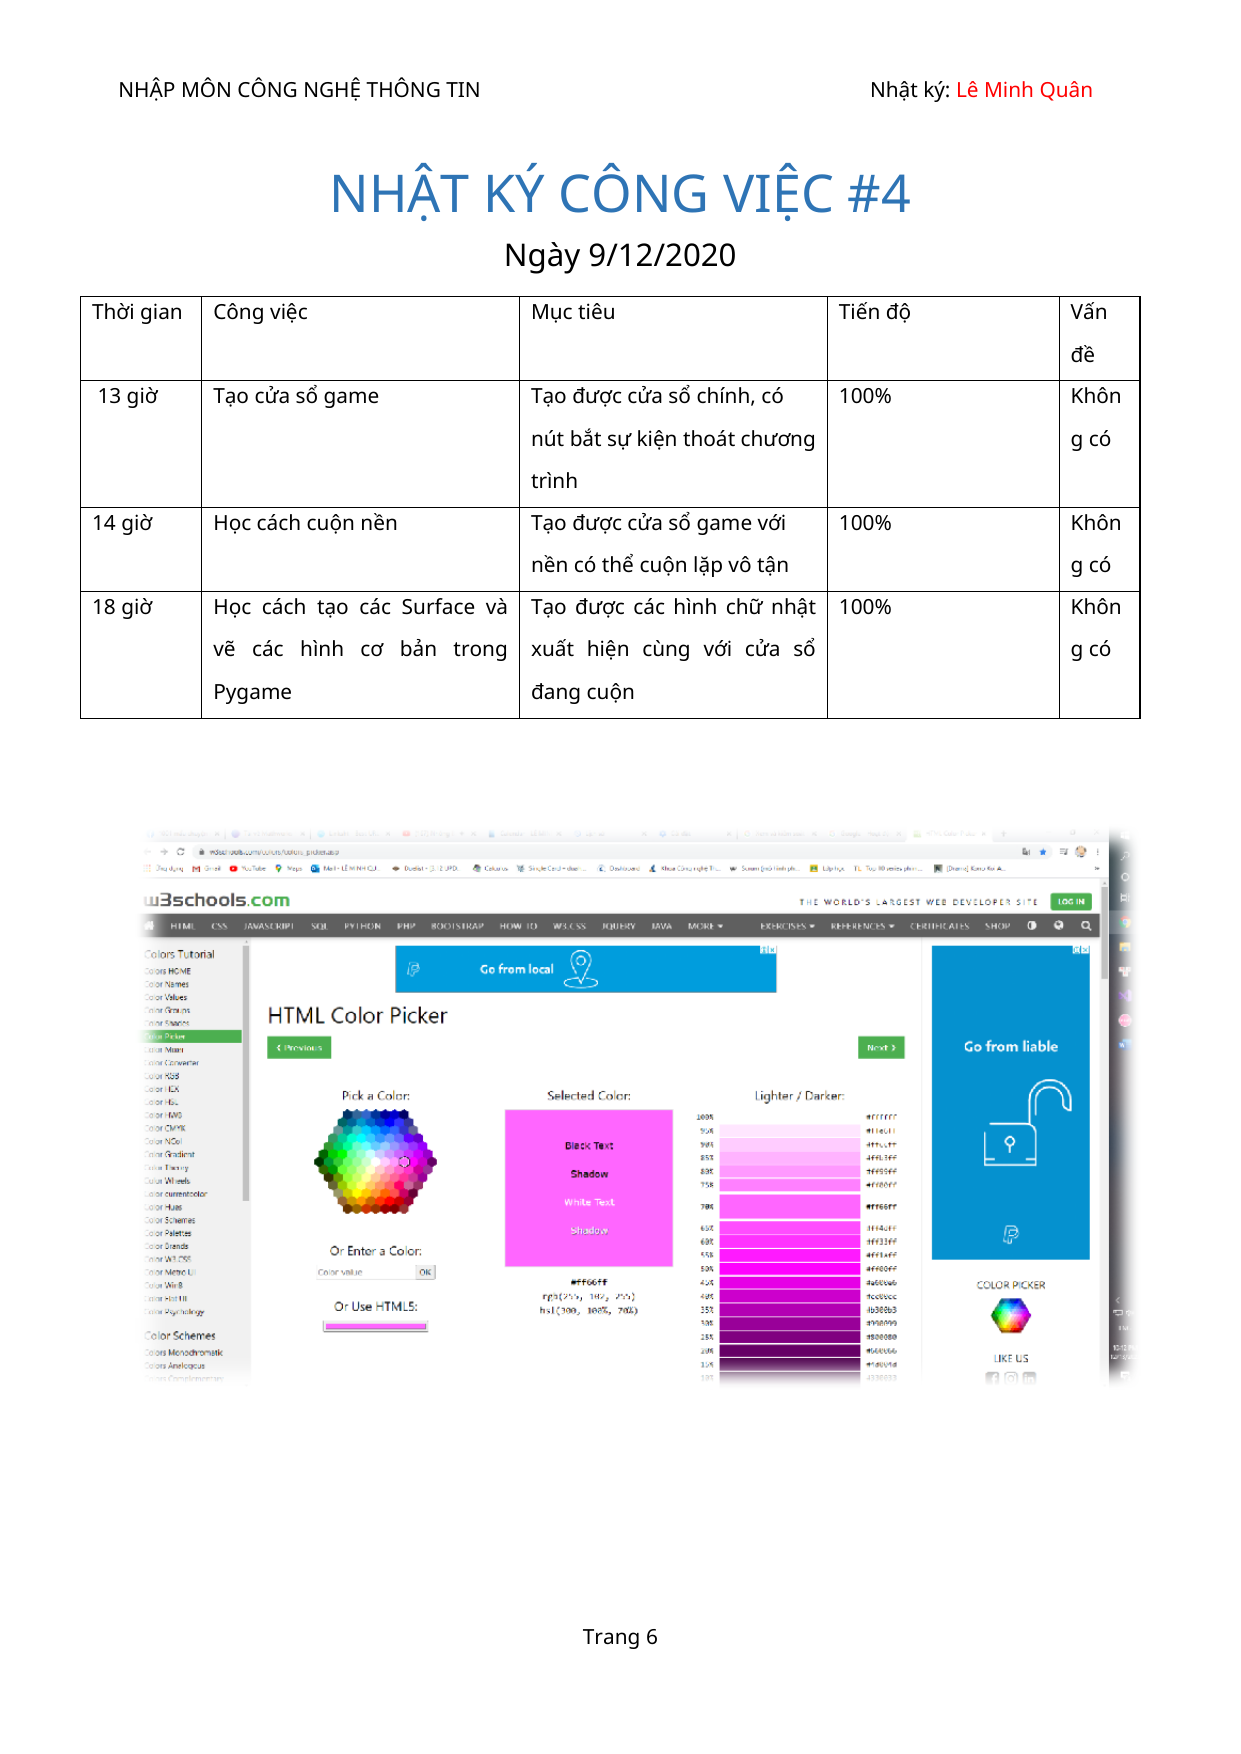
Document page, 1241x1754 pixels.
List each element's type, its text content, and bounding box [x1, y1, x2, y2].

table_cell Tạo cửa sổ game [202, 381, 519, 507]
picture [165, 854, 1111, 1360]
table_cell 100% [828, 508, 1059, 591]
table_cell Học cách tạo các Surface và vẽ các hình cơ bản trong Pygame [202, 592, 519, 717]
table_cell Học cách cuộn nền [202, 508, 519, 591]
table_cell Không có [1060, 592, 1139, 717]
table_cell 18 giờ [81, 592, 201, 717]
table_header Vấn đề [1060, 297, 1139, 380]
text Ngày 9/12/2020 [118, 233, 1122, 276]
table_cell Tạo được cửa sổ game với nền có thể cuộn lặp vô tận [520, 508, 827, 591]
table_cell Không có [1060, 508, 1139, 591]
table_cell Tạo được cửa sổ chính, có nút bắt sự kiện thoát chương trình [520, 381, 827, 507]
table_header Công việc [202, 297, 519, 380]
table_cell 100% [828, 592, 1059, 717]
table_cell 100% [828, 381, 1059, 507]
table_cell 14 giờ [81, 508, 201, 591]
table_header Mục tiêu [520, 297, 827, 380]
table_cell Không có [1060, 381, 1139, 507]
subtitle NHẬT KÝ CÔNG VIỆC #4 [118, 157, 1122, 228]
table_header Tiến độ [828, 297, 1059, 380]
table_cell 13 giờ [81, 381, 201, 507]
table_cell Tạo được các hình chữ nhật xuất hiện cùng với cửa sổ đang cuộn [520, 592, 827, 717]
table_header Thời gian [81, 297, 201, 380]
